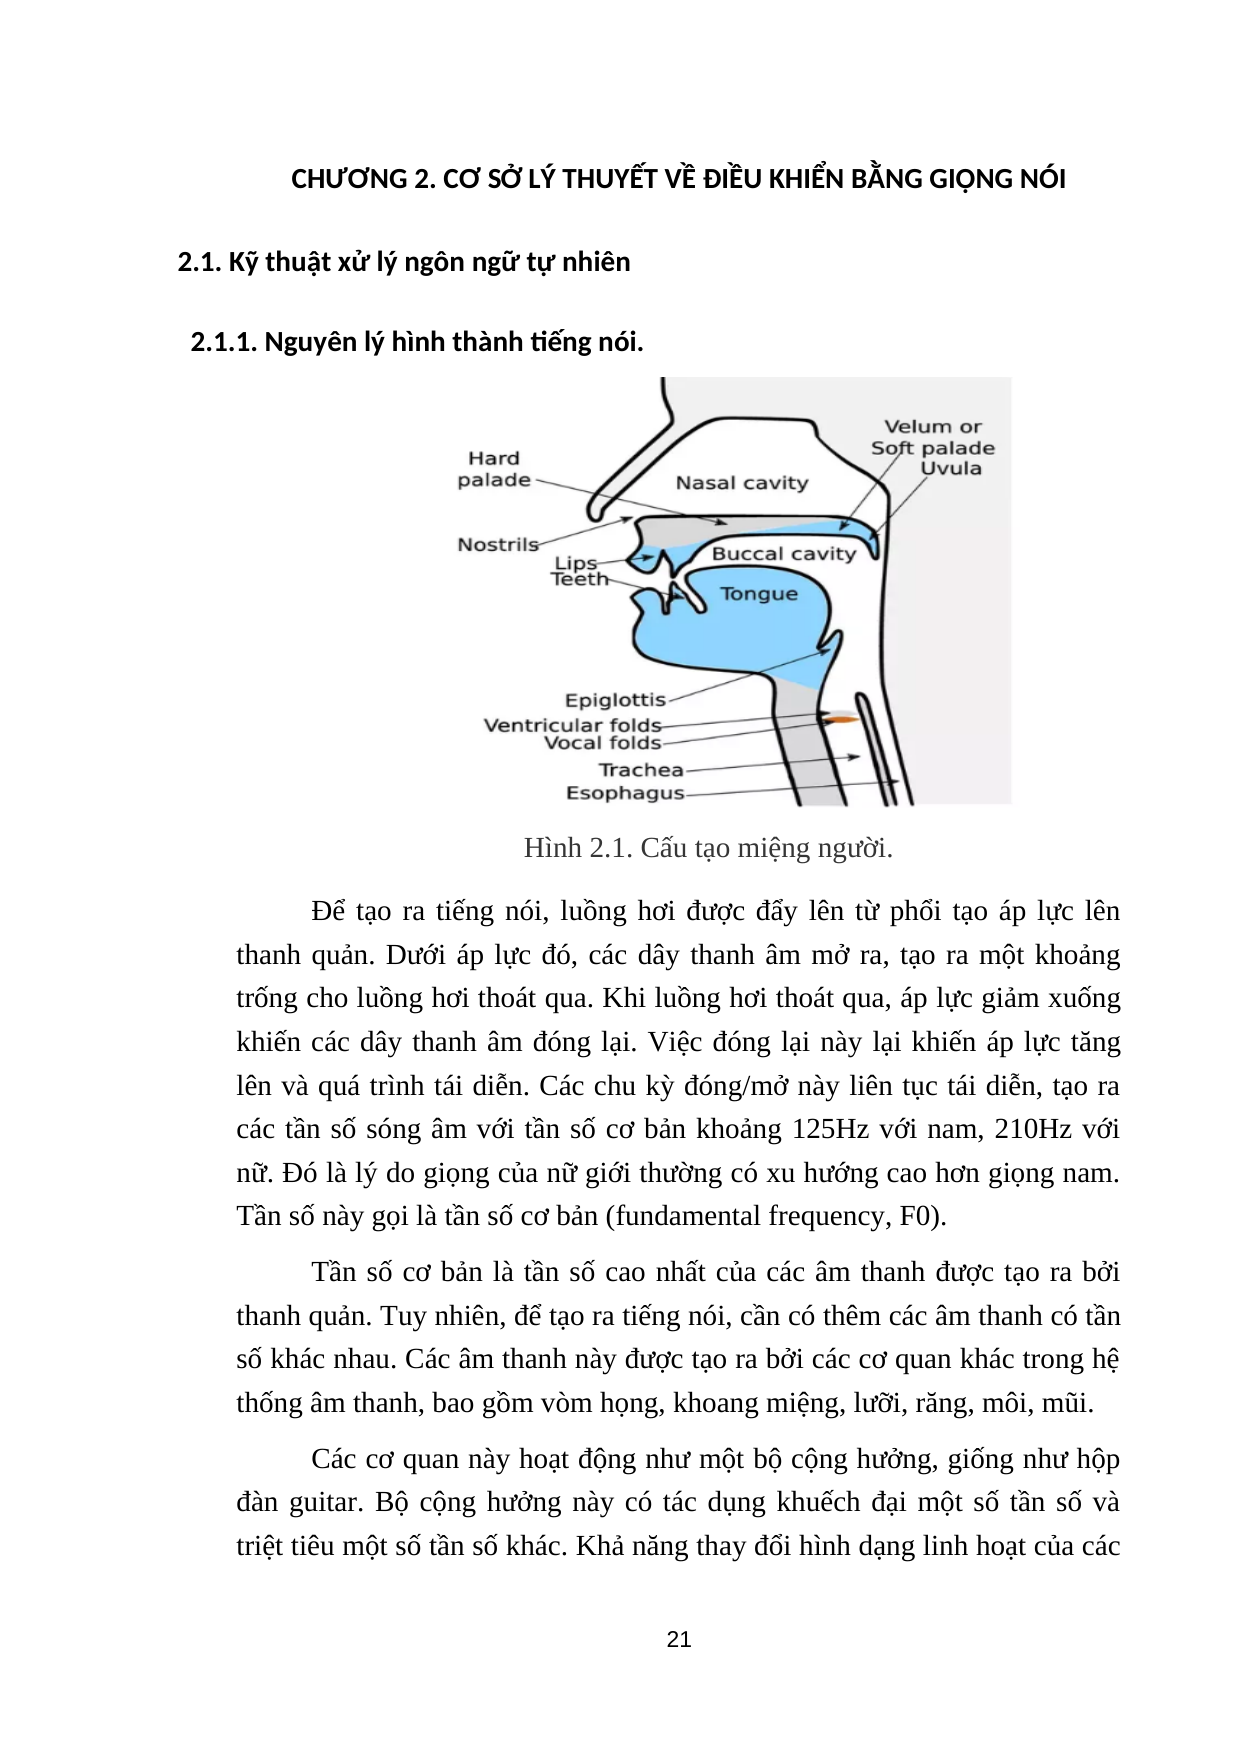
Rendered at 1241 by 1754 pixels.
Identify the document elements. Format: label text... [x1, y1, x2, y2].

text Để tạo ra tiếng nói, luồng hơi được đẩy lên từ phổi tạo áp lực lên thanh quản. Dưới áp lực đó, các dây thanh âm mở ra, tạo ra một khoảng trống cho luồng hơi thoát qua. Khi luồng hơi thoát qua, áp lực giảm xuống khiến các dây thanh âm đóng lại. Việc đóng lại này lại khiến áp lực tăng lên và quá trình tái diễn. Các chu kỳ đóng/mở này liên tục tái diễn, tạo ra các tần số sóng âm với tần số cơ bản khoảng 125Hz với nam, 210Hz với nữ. Đó là lý do giọng của nữ giới thường có xu hướng cao hơn giọng nam. Tần số này gọi là tần số cơ bản (fundamental frequency, F0). [236, 893, 1122, 1232]
subtitle CHƯƠNG 2. CƠ SỞ LÝ THUYẾT VỀ ĐIỀU KHIỂN BẰNG GIỌNG NÓI [177, 160, 1122, 195]
text Hình 2.1. Cấu tạo miệng người. [295, 831, 1122, 864]
subtitle 2.1.1. Nguyên lý hình thành tiếng nói. [177, 323, 1122, 359]
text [236, 1441, 1122, 1562]
picture [338, 377, 1020, 811]
text Tần số cơ bản là tần số cao nhất của các âm thanh được tạo ra bởi thanh quản. Tuy nhiên, để tạo ra tiếng nói, cần có thêm các âm thanh có tần số khác nhau. Các âm thanh này được tạo ra bởi các cơ quan khác trong hệ thống âm thanh, bao gồm vòm họng, khoang miệng, lưỡi, răng, môi, mũi. [236, 1254, 1122, 1418]
subtitle 2.1. Kỹ thuật xử lý ngôn ngữ tự nhiên [177, 243, 1122, 279]
